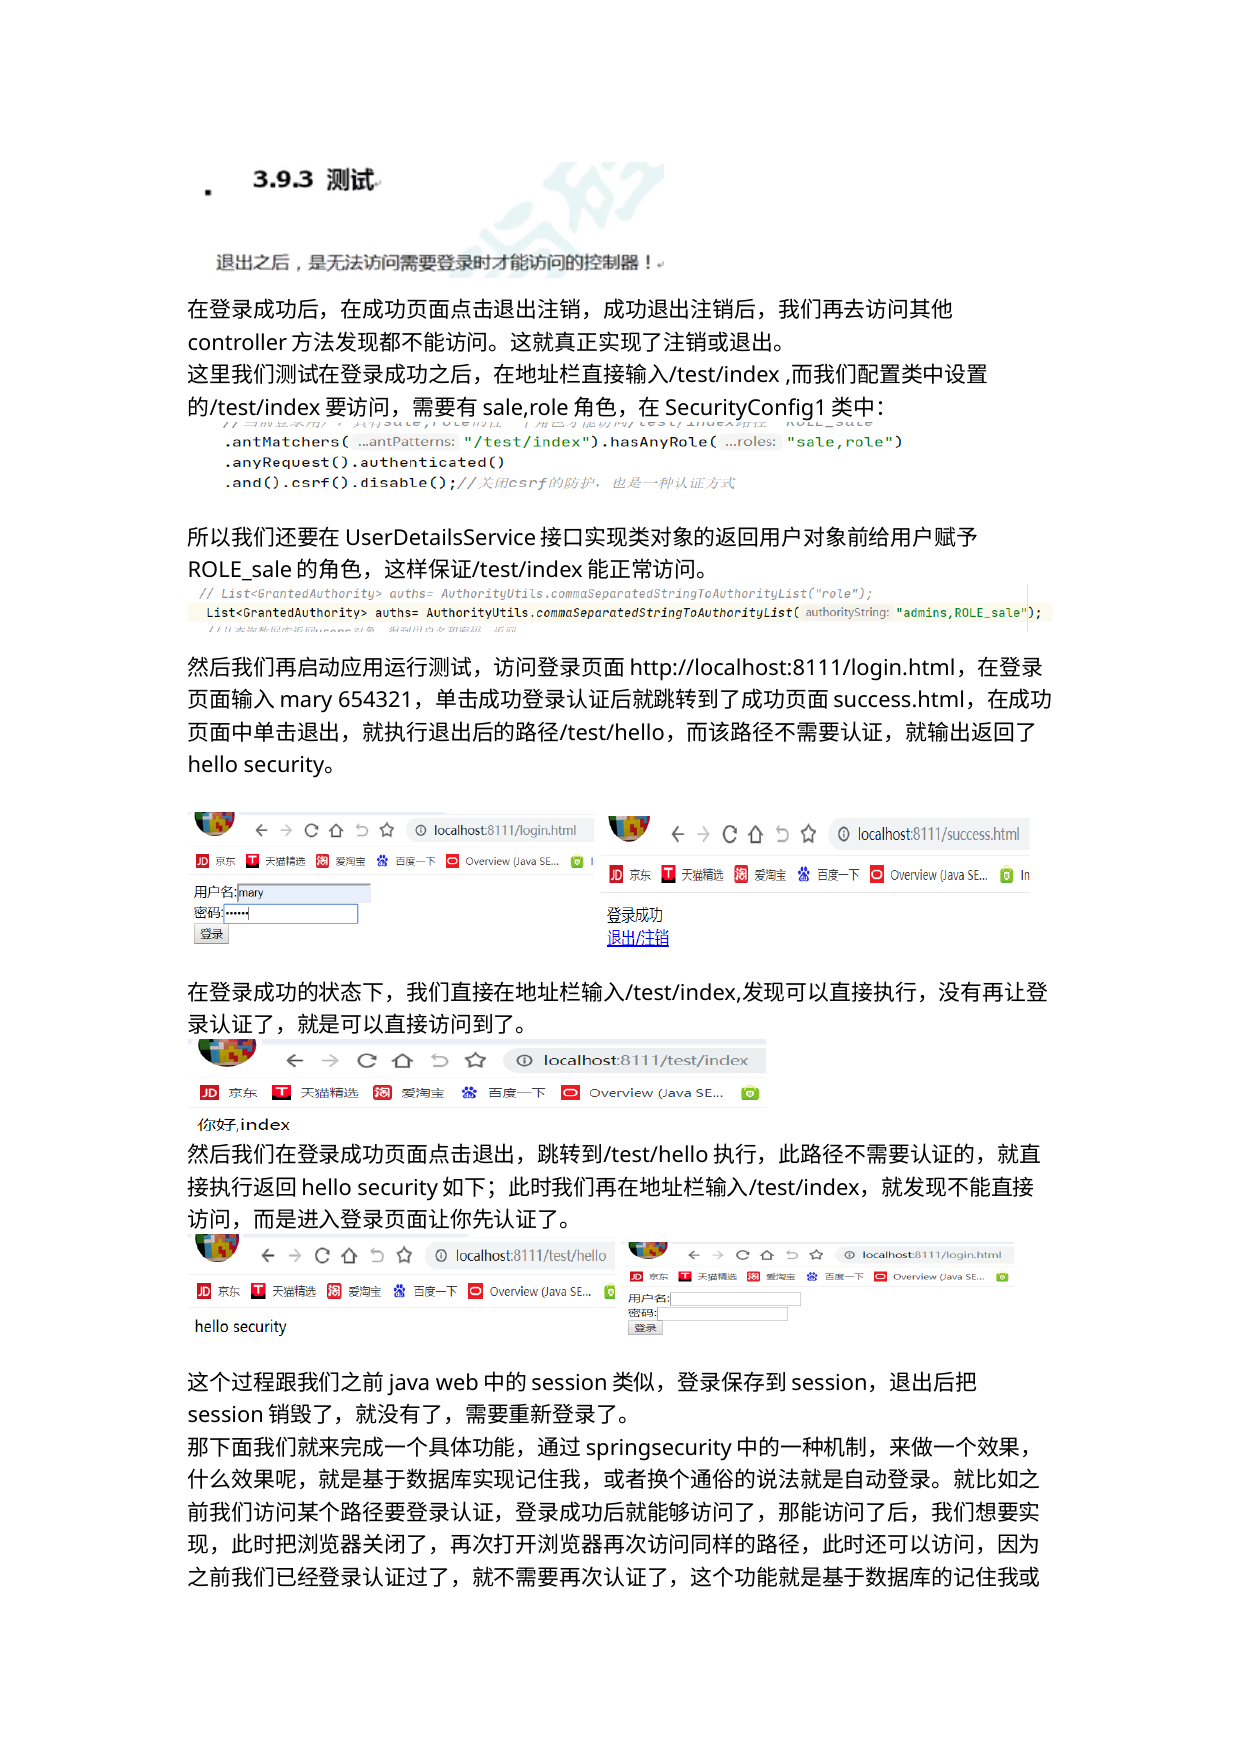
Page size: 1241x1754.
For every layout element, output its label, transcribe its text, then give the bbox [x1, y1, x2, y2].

picture [187, 1234, 615, 1343]
picture [600, 816, 1030, 954]
picture [621, 1242, 1015, 1343]
picture [187, 162, 665, 278]
text 这里我们测试在登录成功之后，在地址栏直接输入/test/index ,而我们配置类中设置的/test/index要访问，需要有sale,role角色，在SecurityConfig1类中： [187, 357, 1053, 422]
picture [187, 584, 1053, 632]
picture [187, 812, 595, 954]
text 这个过程跟我们之前java web中的session类似，登录保存到session，退出后把session销毁了，就没有了，需要重新登录了。 [187, 1364, 1053, 1429]
picture [187, 1039, 767, 1136]
text 在登录成功后，在成功页面点击退出注销，成功退出注销后，我们再去访问其他controller方法发现都不能访问。这就真正实现了注销或退出。 [187, 292, 1053, 357]
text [187, 1429, 1053, 1592]
text 在登录成功的状态下，我们直接在地址栏输入/test/index,发现可以直接执行，没有再让登录认证了，就是可以直接访问到了。 [187, 974, 1053, 1039]
text 然后我们在登录成功页面点击退出，跳转到/test/hello执行，此路径不需要认证的，就直接执行返回hello security如下；此时我们再在地址栏输入/test/index，就发现不能直接访问，而是进入登录页面让你先认证了。 [187, 1137, 1053, 1234]
picture [187, 422, 946, 494]
text 所以我们还要在UserDetailsService接口实现类对象的返回用户对象前给用户赋予ROLE_sale的角色，这样保证/test/index能正常访问。 [187, 519, 1053, 584]
text 然后我们再启动应用运行测试，访问登录页面http://localhost:8111/login.html，在登录页面输入mary 654321，单击成功登录认证后就跳转到了成功页面success.html，在成功页面中单击退出，就执行退出后的路径/test/hello，而该路径不需要认证，就输出返回了hello security。 [187, 649, 1053, 779]
